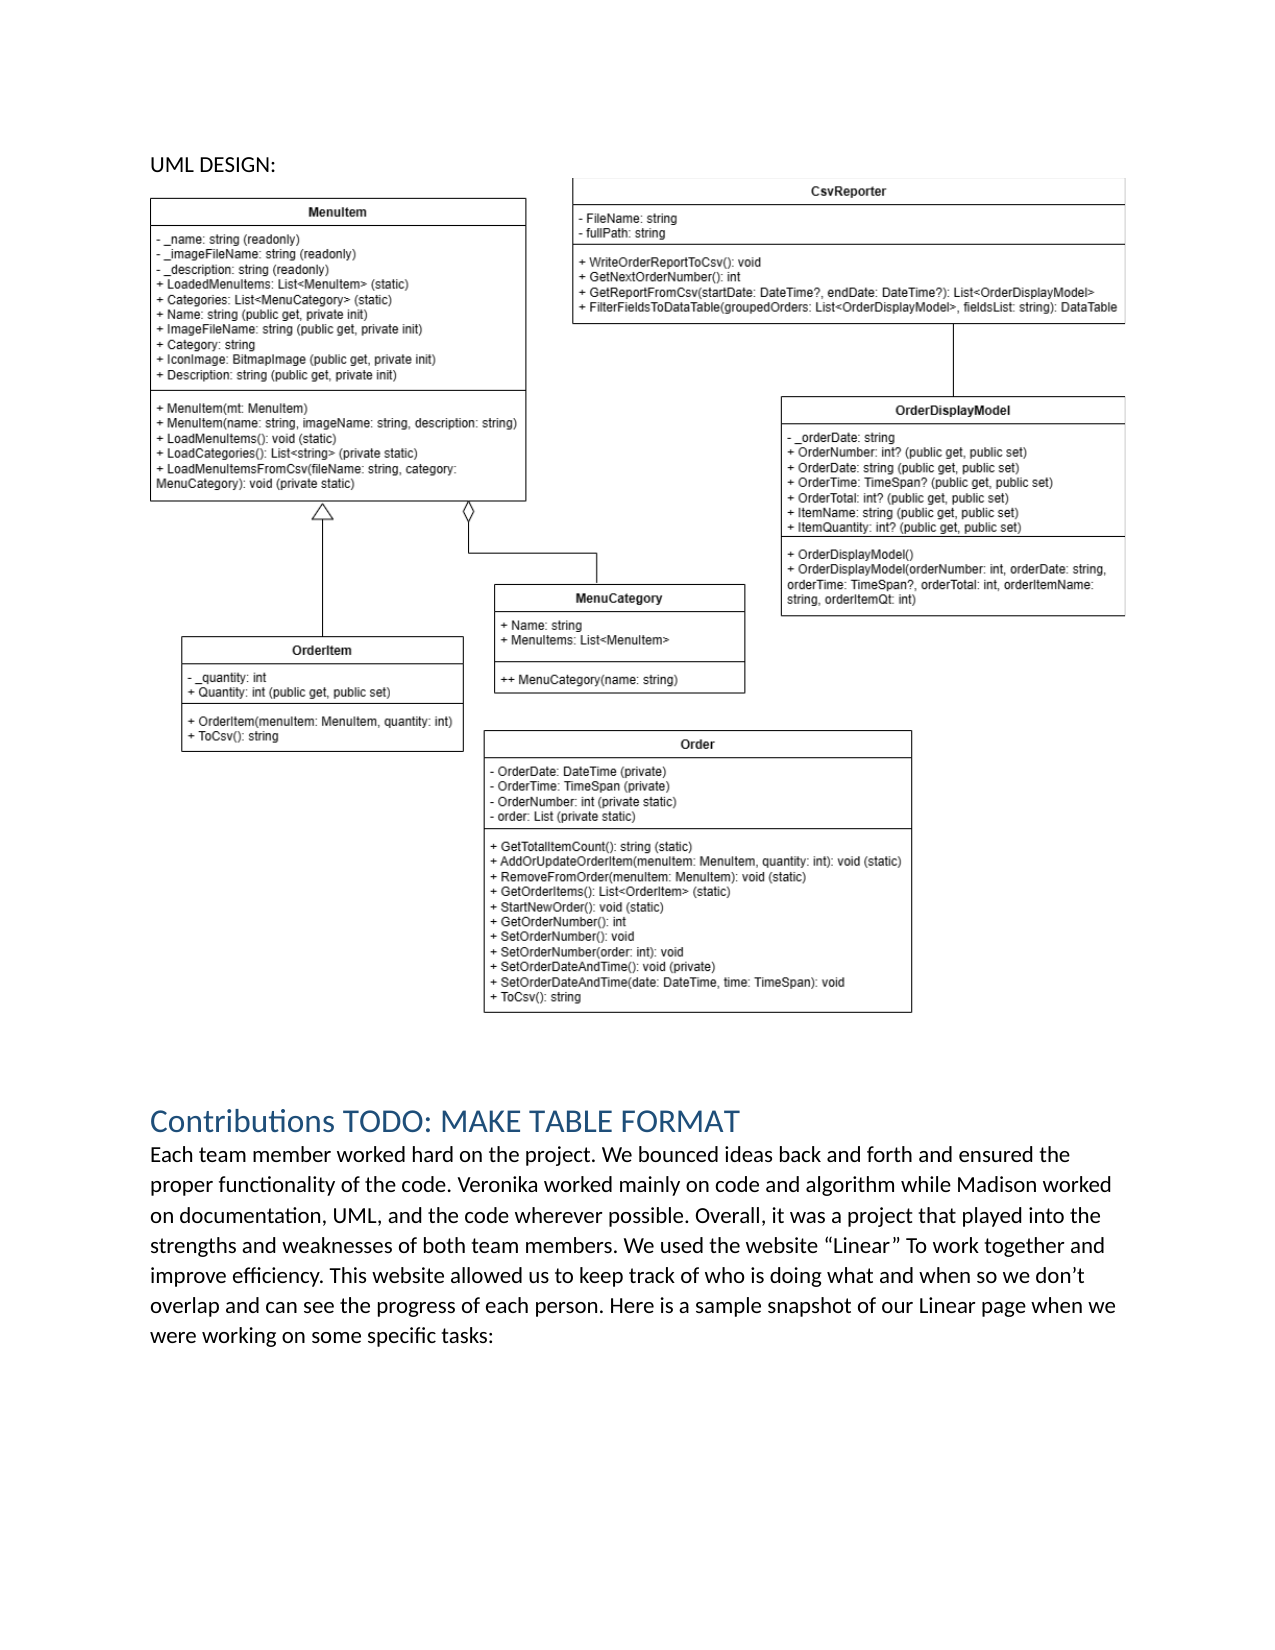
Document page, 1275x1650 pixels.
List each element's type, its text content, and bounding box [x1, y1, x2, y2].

text UML DESIGN: [150, 150, 1125, 178]
picture [150, 178, 1125, 1016]
text Contributions TODO: MAKE TABLE FORMAT [150, 1099, 1125, 1140]
text Each team member worked hard on the project. We bounced ideas back and forth and ensured the proper functionality of the code. Veronika worked mainly on code and algorithm while Madison worked on documentation, UML, and the code wherever possible. Overall, it was a project that played into the strengths and weaknesses of both team members. We used the website “Linear” To work together and improve efficiency. This website allowed us to keep track of who is doing what and when so we don’t overlap and can see the progress of each person. Here is a sample snapshot of our Linear page when we were working on some specific tasks: [150, 1140, 1125, 1349]
